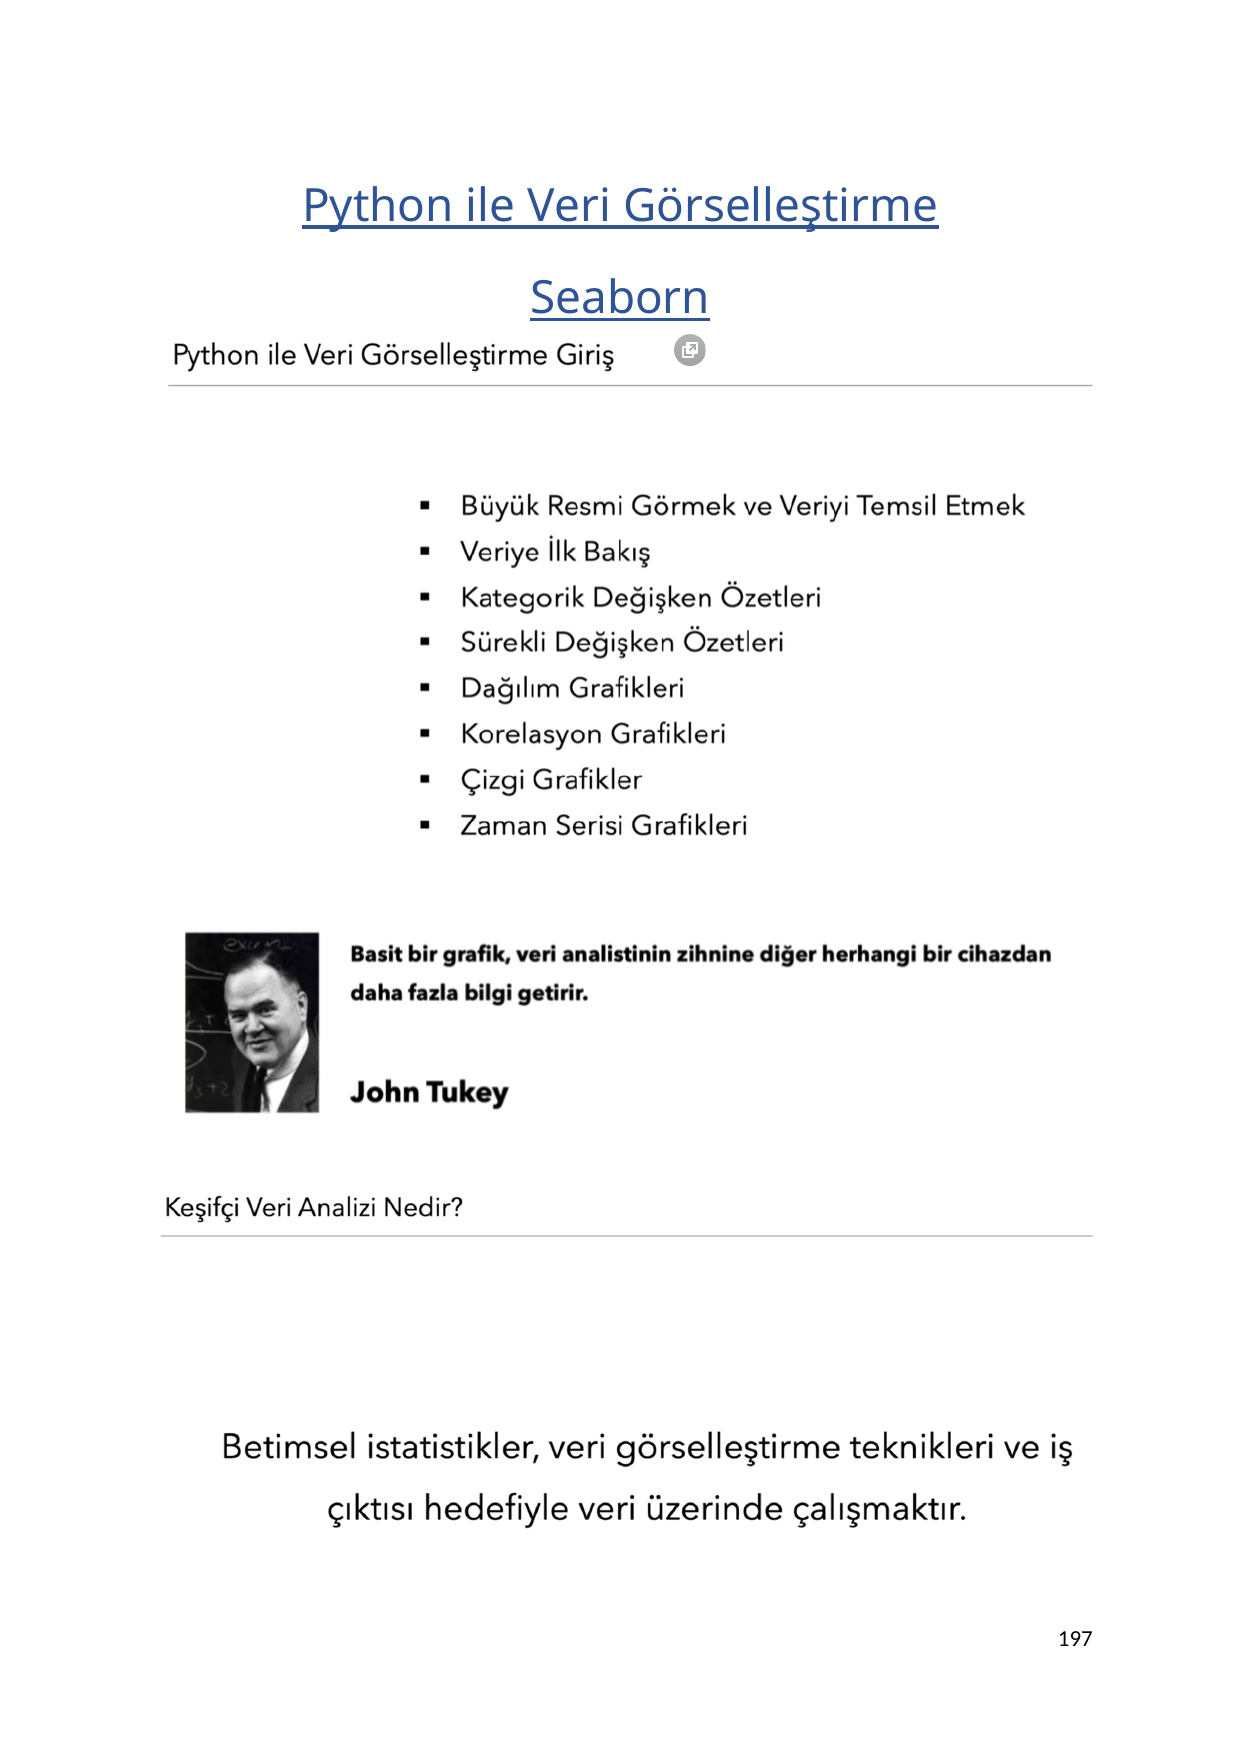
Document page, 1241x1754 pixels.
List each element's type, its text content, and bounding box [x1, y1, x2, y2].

picture [147, 1188, 1093, 1596]
picture [147, 332, 1093, 866]
subtitle Python ile Veri Görselleştirme [148, 173, 1092, 235]
picture [147, 884, 1093, 1170]
subtitle Seaborn [148, 265, 1092, 327]
